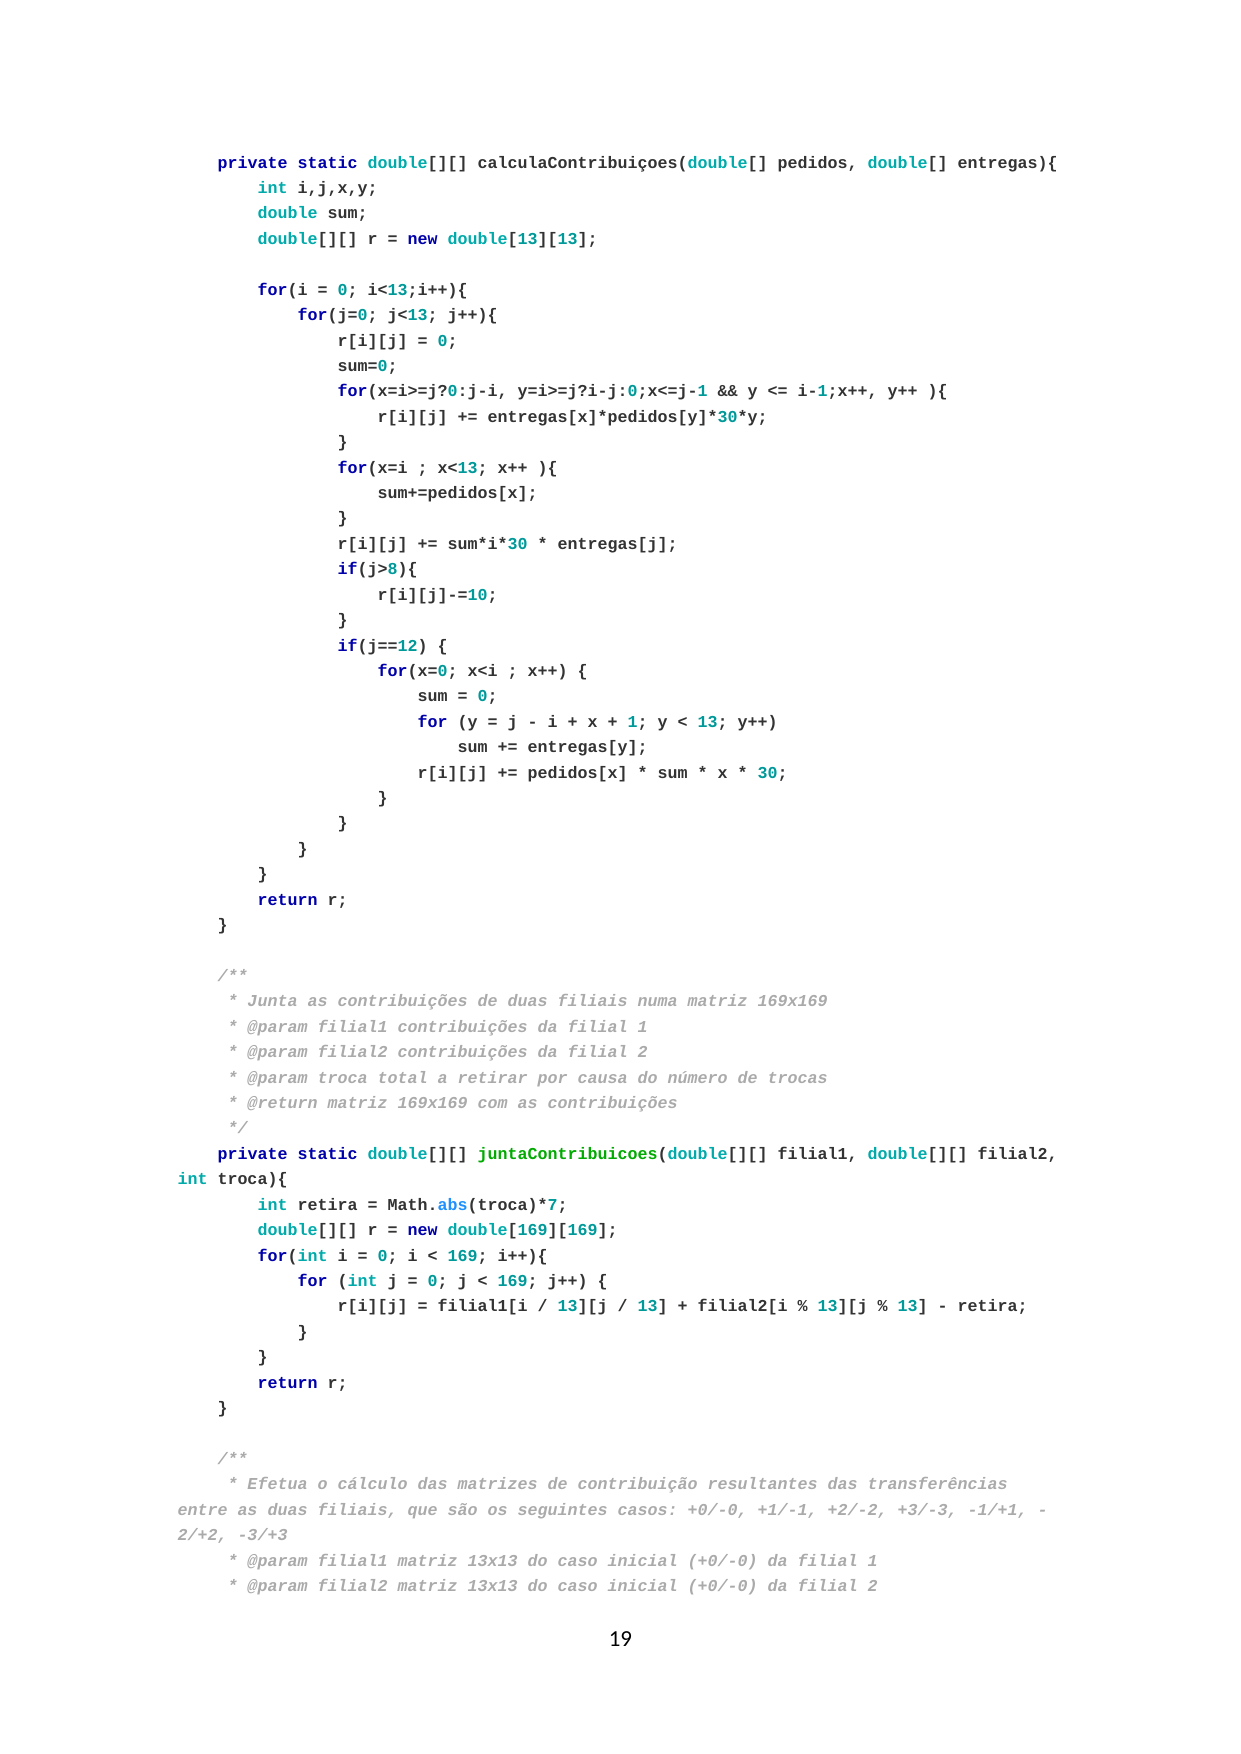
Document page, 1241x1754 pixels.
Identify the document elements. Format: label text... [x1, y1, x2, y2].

text * @param filial2 matriz 13x13 do caso inicial (+0/-0) da filial 2 [177, 1571, 1063, 1596]
text } [177, 1317, 1063, 1342]
text sum = 0; [177, 681, 1063, 707]
text return r; [177, 885, 1063, 910]
text * Efetua o cálculo das matrizes de contribuição resultantes das transferências entre as duas filiais, que são os seguintes casos: +0/-0, +1/-1, +2/-2, +3/-3, -1/+1, -2/+2, -3/+3 [177, 1469, 1063, 1546]
text return r; [177, 1368, 1063, 1393]
text * @return matriz 169x169 com as contribuições [177, 1088, 1063, 1113]
text * @param filial2 contribuições da filial 2 [177, 1037, 1063, 1063]
text r[i][j] += pedidos[x] * sum * x * 30; [177, 758, 1063, 783]
text int retira = Math.abs(troca)*7; [177, 1190, 1063, 1215]
text r[i][j]-=10; [177, 580, 1063, 605]
text sum+=pedidos[x]; [177, 478, 1063, 503]
text for (y = j - i + x + 1; y < 13; y++) [177, 707, 1063, 732]
text sum=0; [177, 351, 1063, 376]
text for(i = 0; i<13;i++){ [177, 275, 1063, 300]
text * @param troca total a retirar por causa do número de trocas [177, 1063, 1063, 1088]
text for(x=i ; x<13; x++ ){ [177, 453, 1063, 478]
text for(x=0; x<i ; x++) { [177, 656, 1063, 681]
text } [177, 910, 1063, 936]
text private static double[][] juntaContribuicoes(double[][] filial1, double[][] filial2, int troca){ [177, 1139, 1063, 1190]
text if(j==12) { [177, 631, 1063, 656]
text int i,j,x,y; [177, 173, 1063, 198]
text } [177, 1393, 1063, 1418]
text } [177, 783, 1063, 808]
text r[i][j] = 0; [177, 326, 1063, 351]
text r[i][j] = filial1[i / 13][j / 13] + filial2[i % 13][j % 13] - retira; [177, 1291, 1063, 1317]
text double sum; [177, 198, 1063, 224]
text } [177, 859, 1063, 885]
text } [177, 808, 1063, 834]
text } [177, 834, 1063, 859]
text for(j=0; j<13; j++){ [177, 300, 1063, 326]
text for (int j = 0; j < 169; j++) { [177, 1266, 1063, 1291]
text */ [177, 1113, 1063, 1139]
text for(int i = 0; i < 169; i++){ [177, 1241, 1063, 1266]
text } [177, 605, 1063, 631]
text /** [177, 961, 1063, 986]
text sum += entregas[y]; [177, 732, 1063, 758]
text if(j>8){ [177, 554, 1063, 580]
text } [177, 427, 1063, 453]
text * @param filial1 matriz 13x13 do caso inicial (+0/-0) da filial 1 [177, 1546, 1063, 1571]
text /** [177, 1444, 1063, 1469]
text * Junta as contribuições de duas filiais numa matriz 169x169 [177, 986, 1063, 1012]
text double[][] r = new double[169][169]; [177, 1215, 1063, 1241]
text r[i][j] += entregas[x]*pedidos[y]*30*y; [177, 402, 1063, 427]
text } [177, 1342, 1063, 1368]
text * @param filial1 contribuições da filial 1 [177, 1012, 1063, 1037]
text double[][] r = new double[13][13]; [177, 224, 1063, 249]
text } [177, 503, 1063, 529]
text r[i][j] += sum*i*30 * entregas[j]; [177, 529, 1063, 554]
text for(x=i>=j?0:j-i, y=i>=j?i-j:0;x<=j-1 && y <= i-1;x++, y++ ){ [177, 376, 1063, 402]
text private static double[][] calculaContribuiçoes(double[] pedidos, double[] entregas){ [177, 148, 1063, 173]
